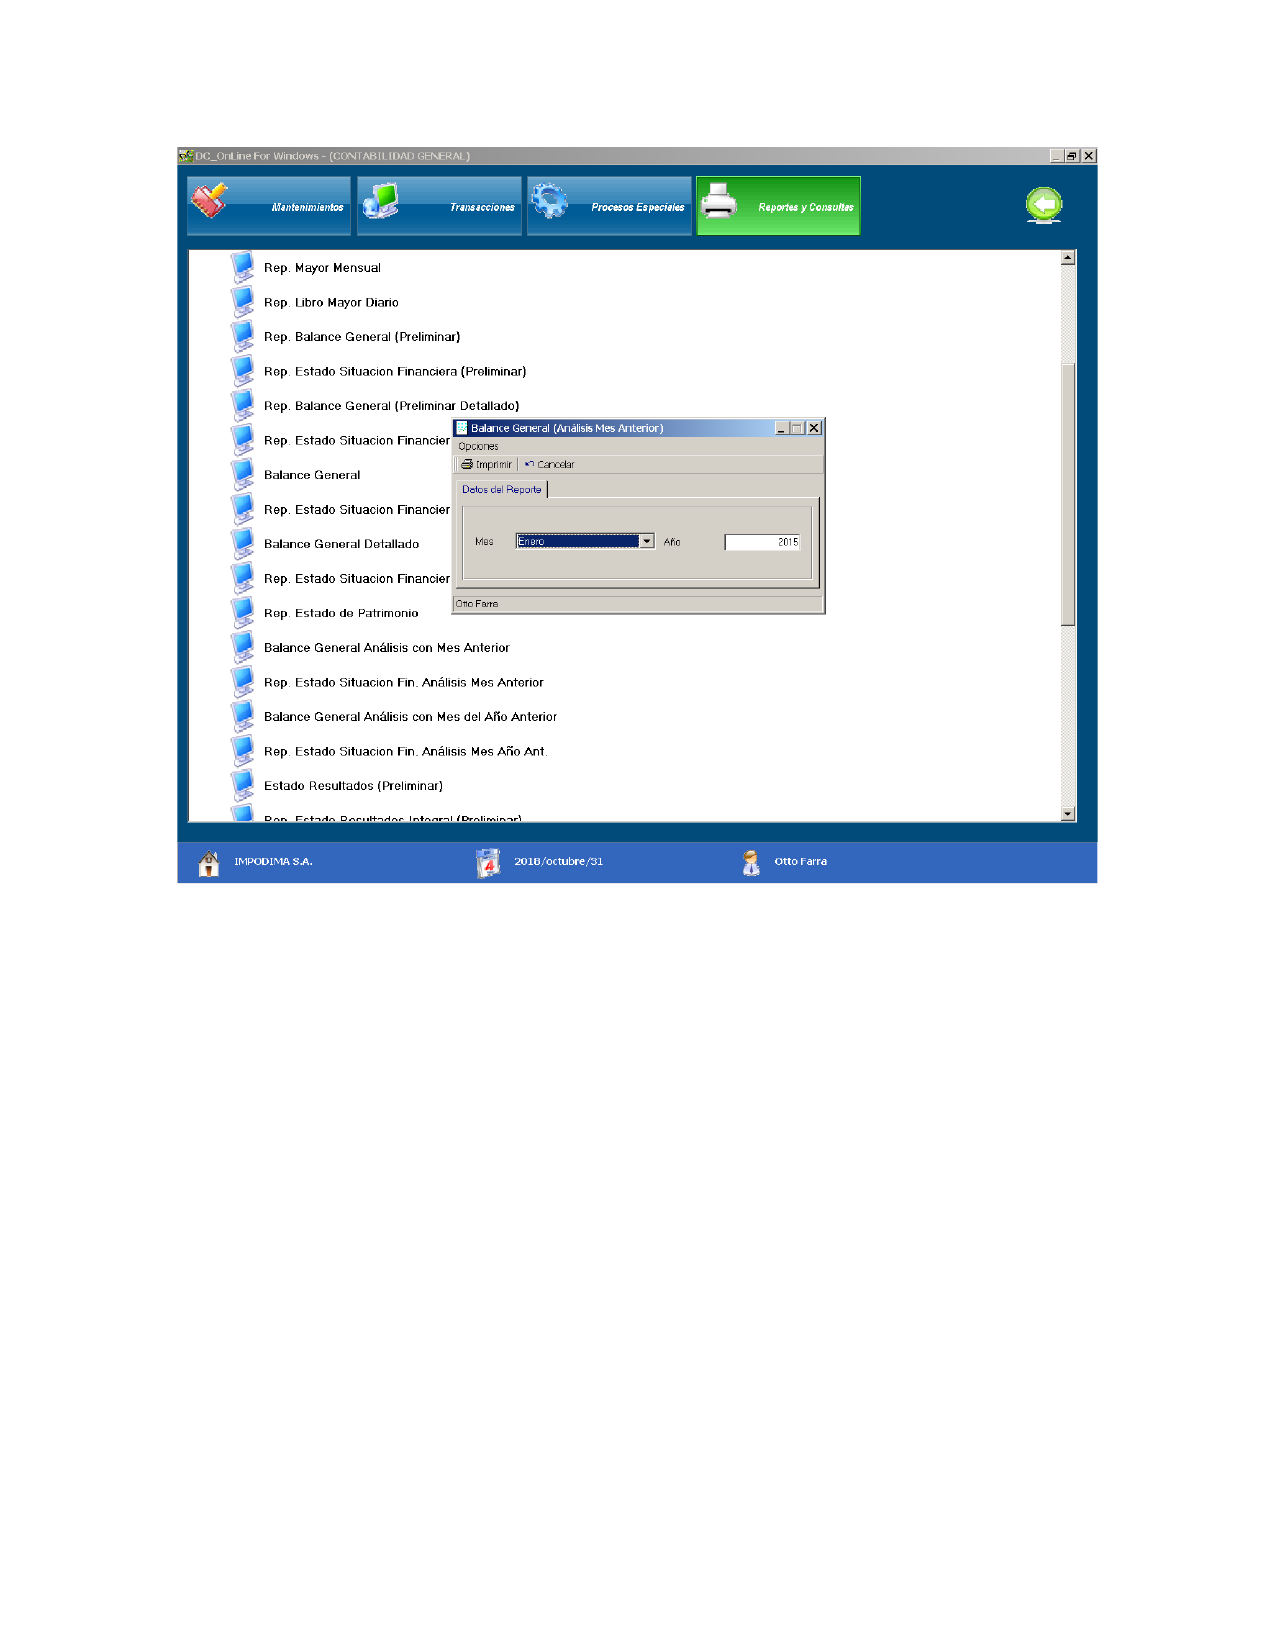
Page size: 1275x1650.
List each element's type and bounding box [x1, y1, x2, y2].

picture [177, 147, 1098, 884]
